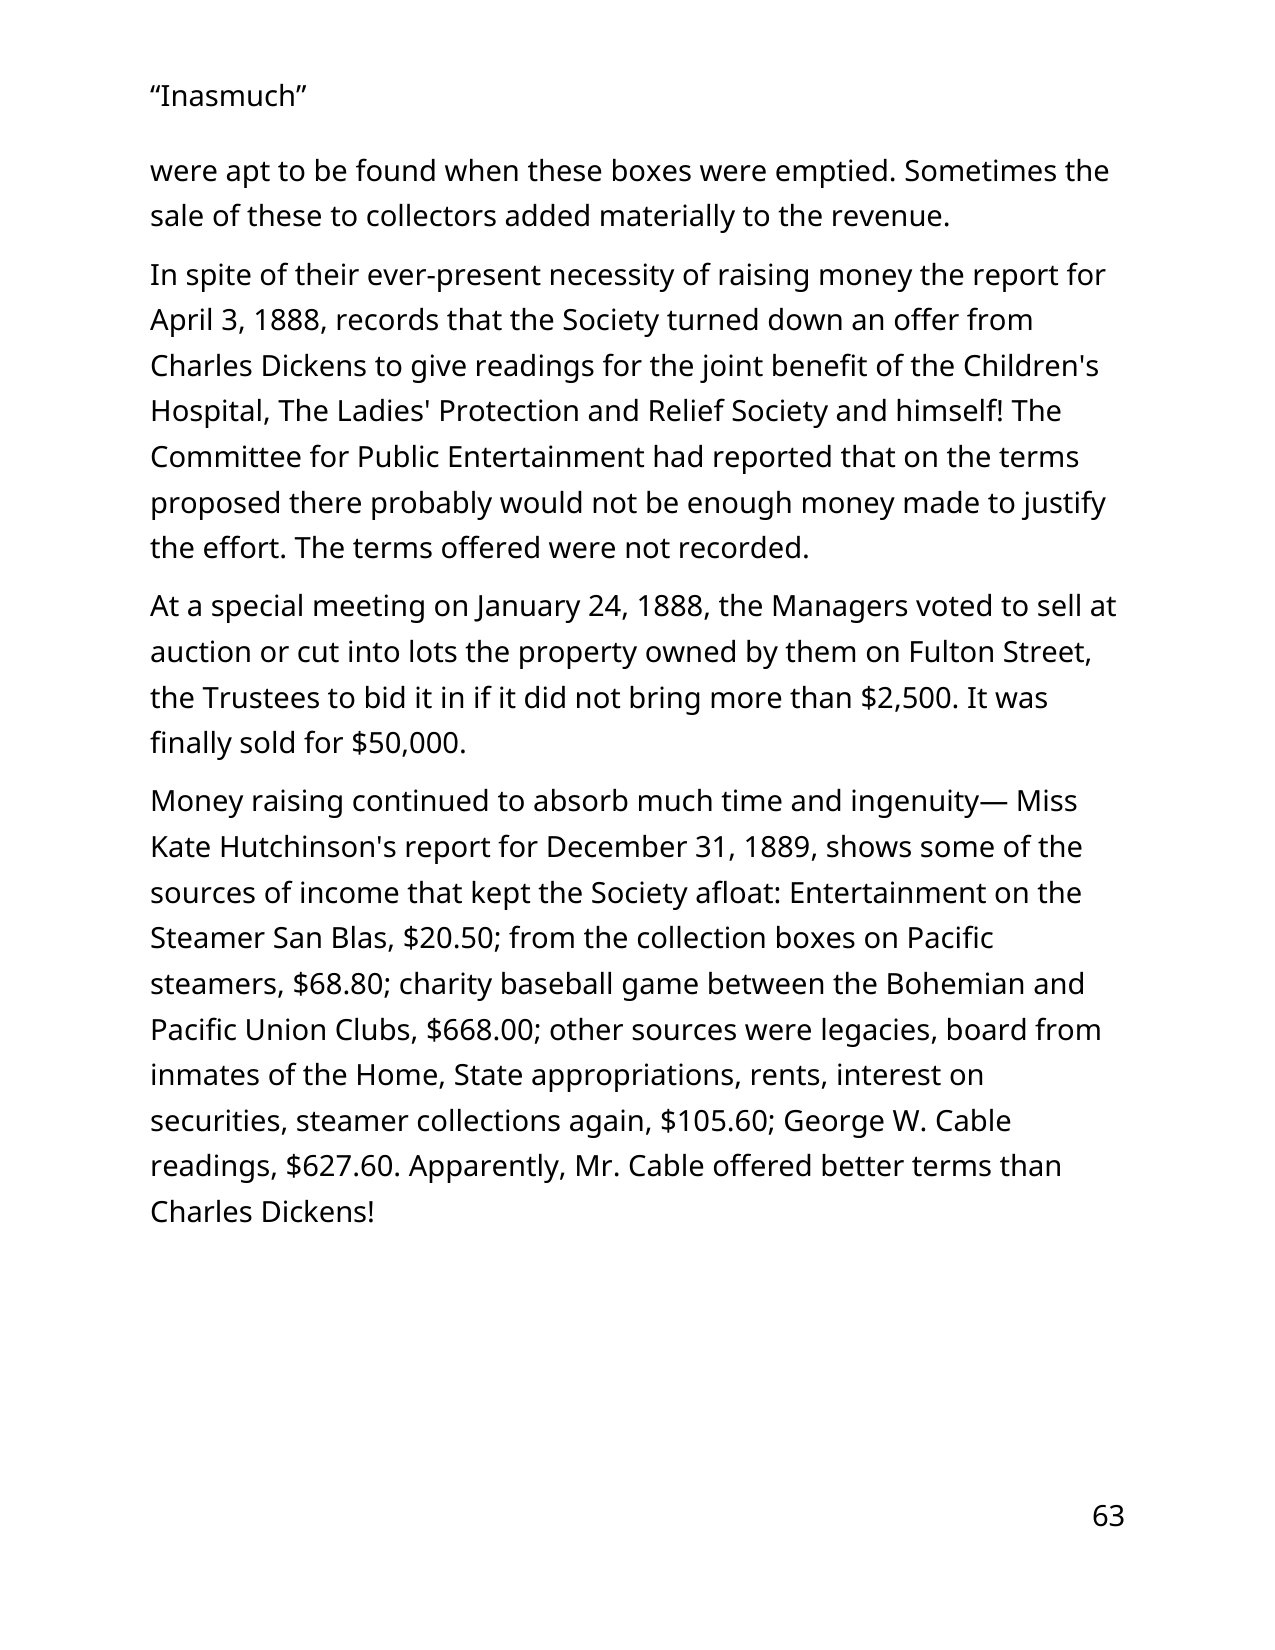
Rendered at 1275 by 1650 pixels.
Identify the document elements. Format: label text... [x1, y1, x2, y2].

text In spite of their ever-present necessity of raising money the report for April 3, 1888, records that the Society turned down an offer from Charles Dickens to give readings for the joint benefit of the Children's Hospital, The Ladies' Protection and Relief Society and himself! The Committee for Public Entertainment had reported that on the terms proposed there probably would not be enough money made to justify the effort. The terms offered were not recorded. [150, 254, 1125, 567]
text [150, 150, 1125, 235]
text At a special meeting on January 24, 1888, the Managers voted to sell at auction or cut into lots the property owned by them on Fulton Street, the Trustees to bid it in if it did not bring more than $2,500. It was finally sold for $50,000. [150, 586, 1125, 762]
text Money raising continued to absorb much time and ingenuity— Miss Kate Hutchinson's report for December 31, 1889, shows some of the sources of income that kept the Society afloat: Entertainment on the Steamer San Blas, $20.50; from the collection boxes on Pacific steamers, $68.80; charity baseball game between the Bohemian and Pacific Union Clubs, $668.00; other sources were legacies, board from inmates of the Home, State appropriations, rents, interest on securities, steamer collections again, $105.60; George W. Cable readings, $627.60. Apparently, Mr. Cable offered better terms than Charles Dickens! [150, 781, 1125, 1231]
